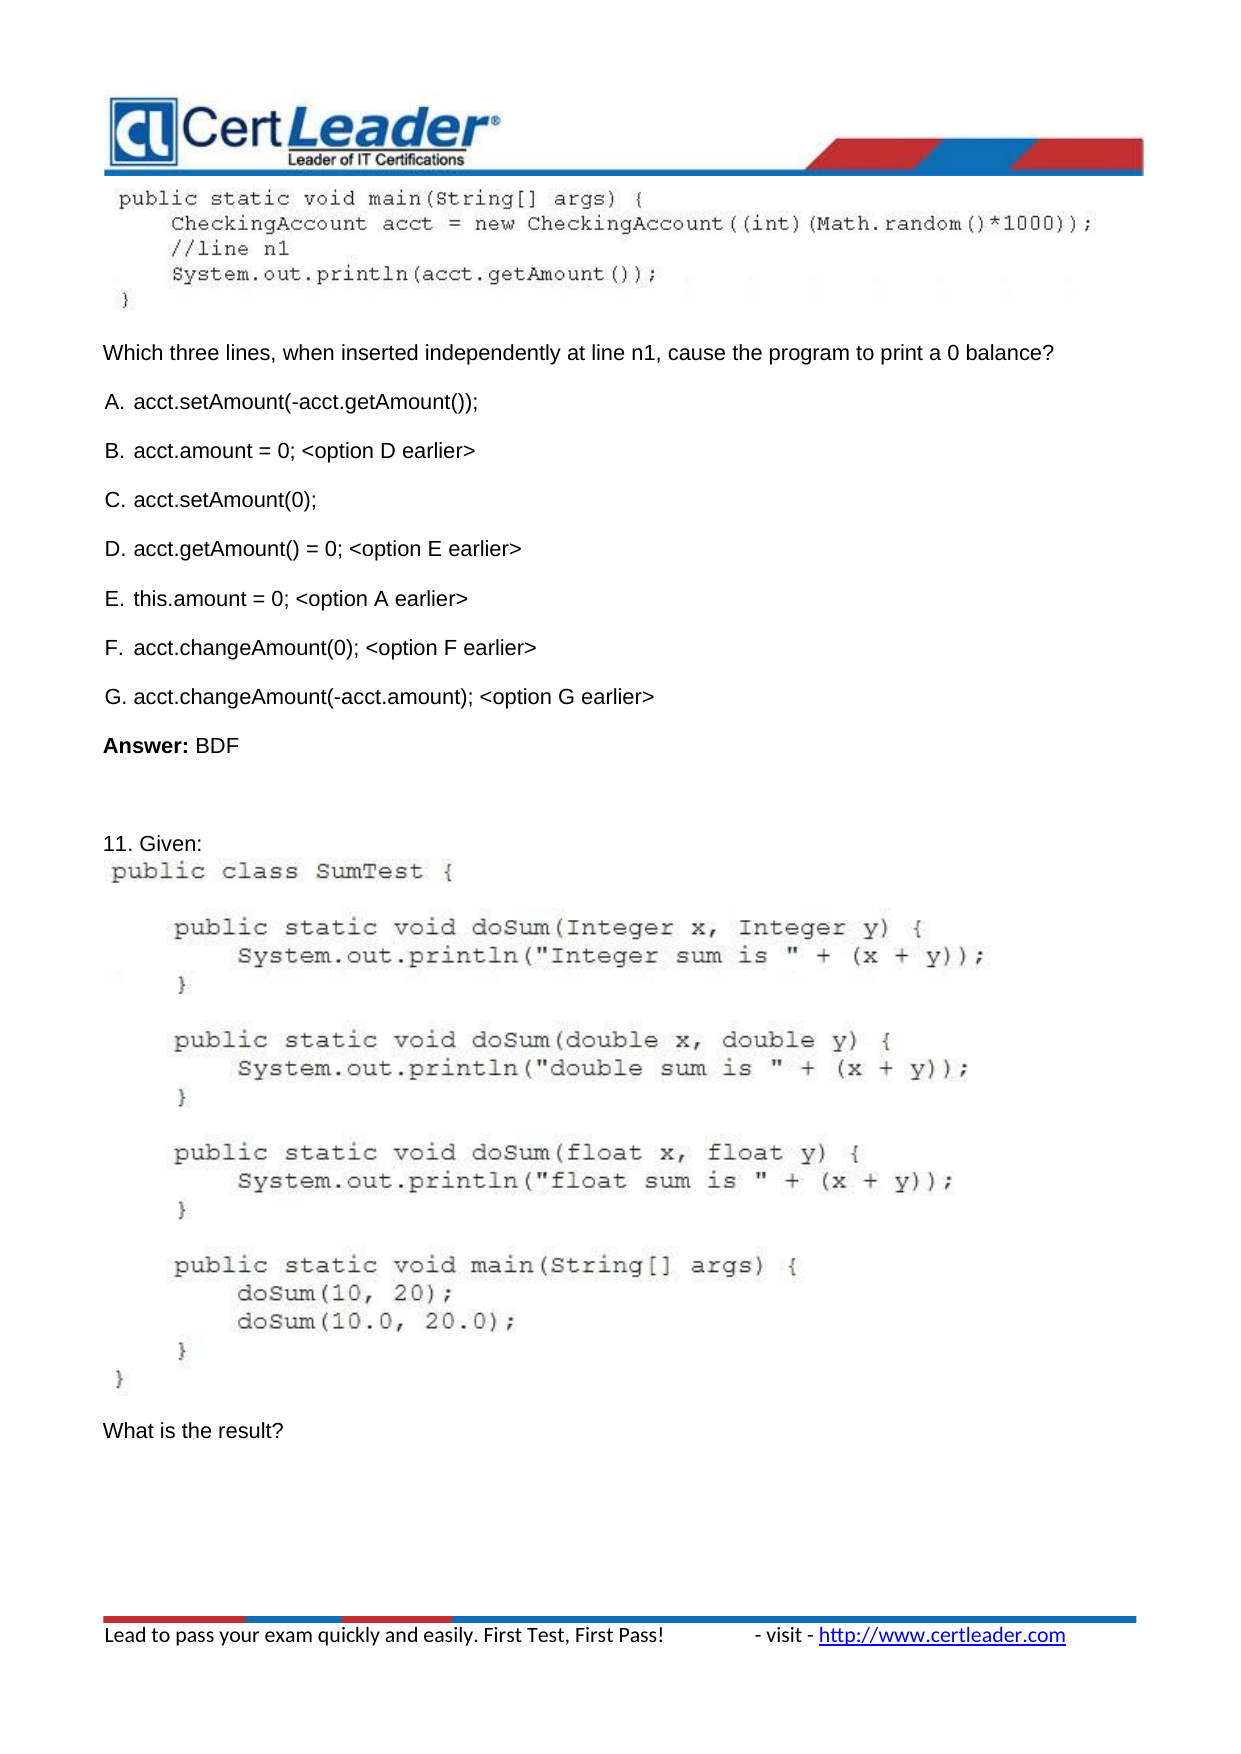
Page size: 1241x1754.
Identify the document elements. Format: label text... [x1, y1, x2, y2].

text 11. Given: [103, 831, 1136, 856]
list acct.setAmount(0); [104, 487, 1136, 512]
list acct.changeAmount(0); <option F earlier> [104, 634, 1136, 660]
picture [104, 178, 1100, 311]
subtitle Answer: BDF [103, 733, 1136, 758]
list acct.changeAmount(-acct.amount); <option G earlier> [104, 683, 1136, 709]
text Which three lines, when inserted independently at line n1, cause the program to print a 0 balance? [103, 340, 1136, 365]
picture [103, 1616, 1137, 1623]
picture [104, 858, 991, 1396]
list acct.getAmount() = 0; <option E earlier> [104, 536, 1136, 562]
text What is the result? [103, 1418, 1136, 1443]
list this.amount = 0; <option A earlier> [104, 585, 1136, 611]
list acct.amount = 0; <option D earlier> [104, 438, 1136, 463]
list acct.setAmount(-acct.getAmount()); [104, 389, 1136, 414]
picture [104, 90, 1144, 176]
